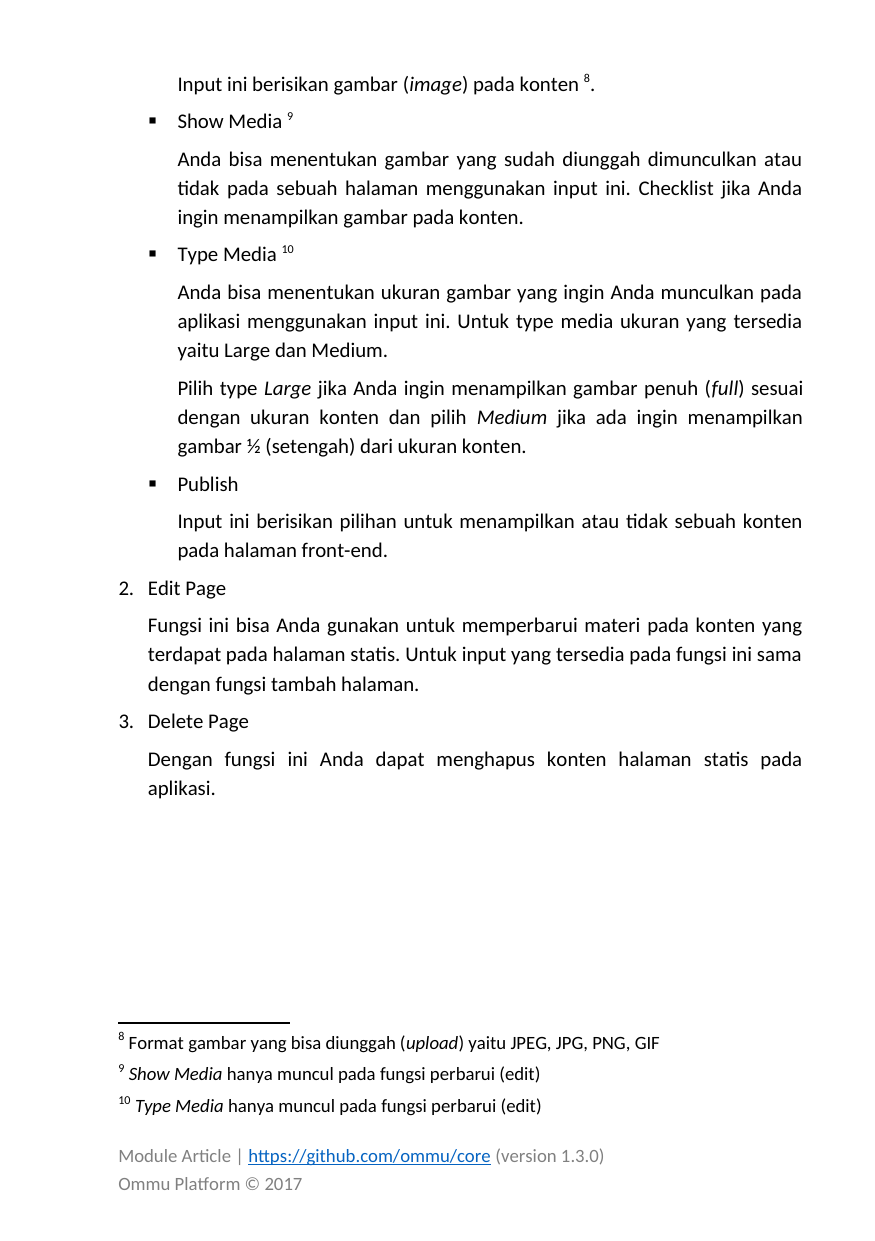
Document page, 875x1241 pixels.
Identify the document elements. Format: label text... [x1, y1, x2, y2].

text Fungsi ini bisa Anda gunakan untuk memperbarui materi pada konten yang terdapat pada halaman statis. Untuk input yang tersedia pada fungsi ini sama dengan fungsi tambah halaman. [148, 612, 803, 696]
list Publish [148, 471, 803, 496]
text Input ini berisikan pilihan untuk menampilkan atau tidak sebuah konten pada halaman front-end. [177, 508, 803, 563]
text Pilih type Large jika Anda ingin menampilkan gambar penuh (full) sesuai dengan ukuran konten dan pilih Medium jika ada ingin menampilkan gambar ½ (setengah) dari ukuran konten. [177, 375, 803, 459]
list Type Media [148, 242, 803, 267]
list Delete Page [118, 708, 803, 734]
list Show Media [148, 108, 803, 134]
text Anda bisa menentukan ukuran gambar yang ingin Anda munculkan pada aplikasi menggunakan input ini. Untuk type media ukuran yang tersedia yaitu Large dan Medium. [177, 279, 803, 363]
list Edit Page [118, 575, 803, 600]
text Input ini berisikan gambar (image) pada konten . [177, 71, 803, 96]
text Anda bisa menentukan gambar yang sudah diunggah dimunculkan atau tidak pada sebuah halaman menggunakan input ini. Checklist jika Anda ingin menampilkan gambar pada konten. [177, 146, 803, 229]
text Dengan fungsi ini Anda dapat menghapus konten halaman statis pada aplikasi. [148, 746, 803, 800]
